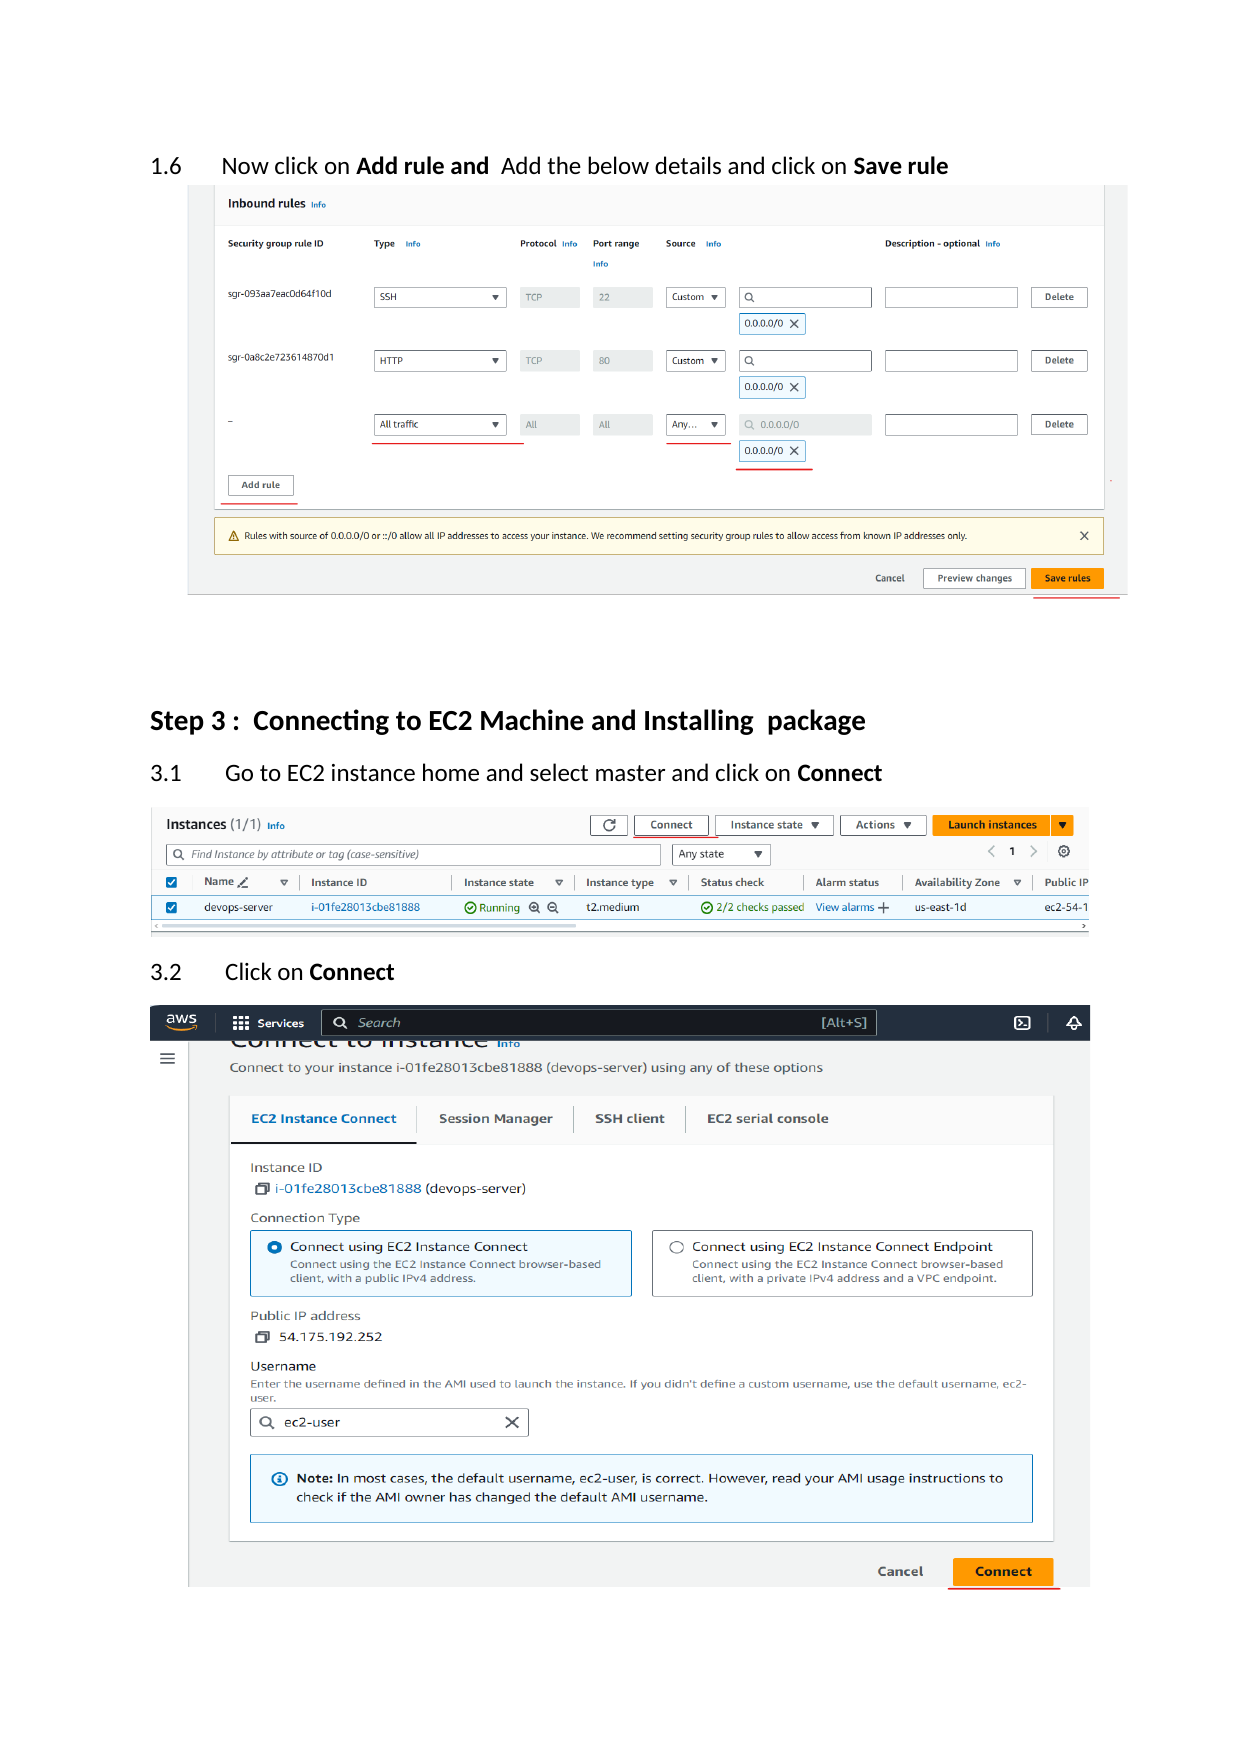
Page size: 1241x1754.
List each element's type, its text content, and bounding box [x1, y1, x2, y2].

picture [150, 807, 1091, 937]
text 3.1 Go to EC2 instance home and select master and click on Connect [150, 757, 1090, 788]
text 3.2 Click on Connect [150, 956, 1090, 986]
picture [150, 1005, 1091, 1590]
picture [187, 185, 1128, 599]
text Step 3 : Connecting to EC2 Machine and Installing package [150, 702, 1090, 738]
list Now click on Add rule and Add the below details and click on Save rule [150, 150, 1090, 181]
